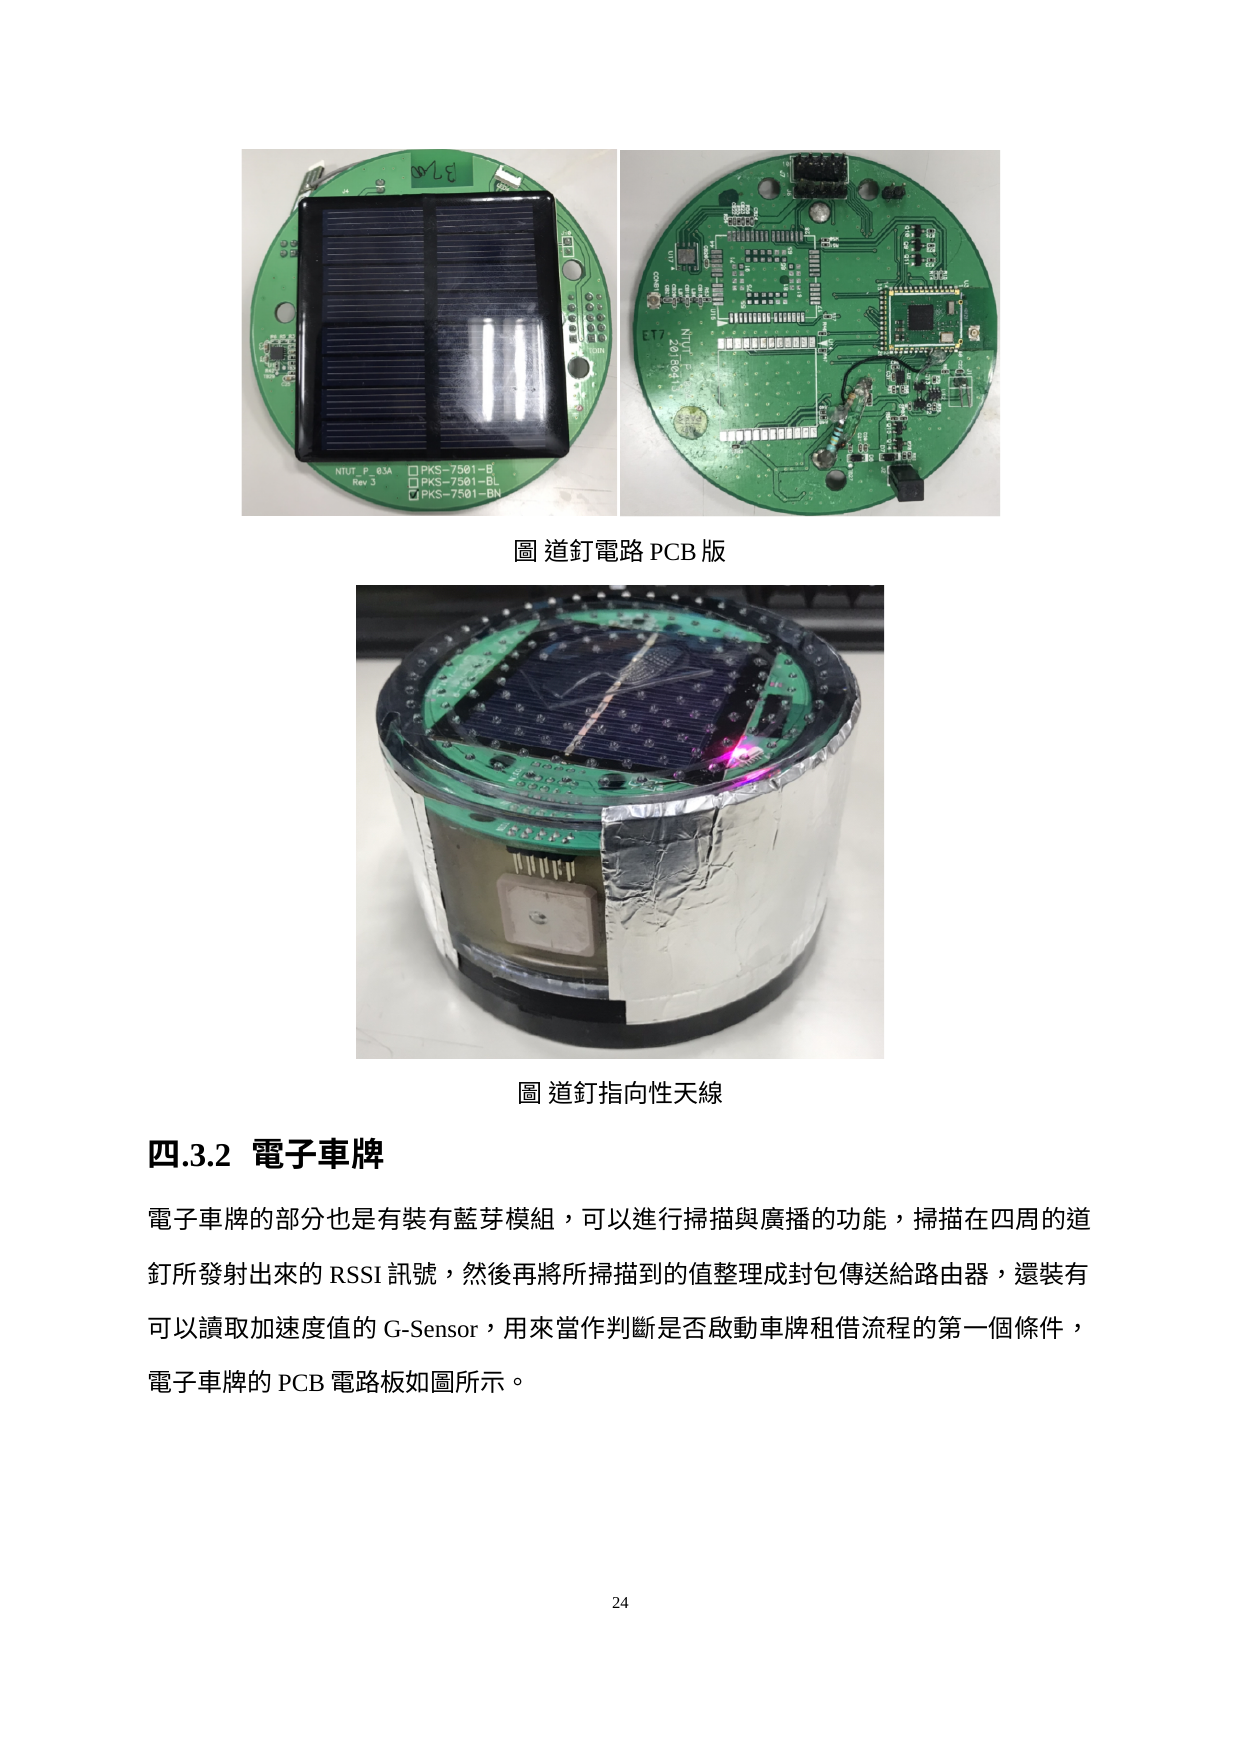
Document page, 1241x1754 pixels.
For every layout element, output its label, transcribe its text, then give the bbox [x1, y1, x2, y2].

text 圖 道釘指向性天線 [148, 1073, 1092, 1109]
picture [356, 585, 885, 1059]
text 圖 道釘電路PCB版 [148, 531, 1092, 567]
subtitle 電子車牌 [148, 1127, 1067, 1176]
text 電子車牌的部分也是有裝有藍芽模組，可以進行掃描與廣播的功能，掃描在四周的道釘所發射出來的RSSI訊號，然後再將所掃描到的值整理成封包傳送給路由器，還裝有可以讀取加速度值的G-Sensor，用來當作判斷是否啟動車牌租借流程的第一個條件，電子車牌的PCB電路板如圖所示。 [148, 1200, 1092, 1399]
